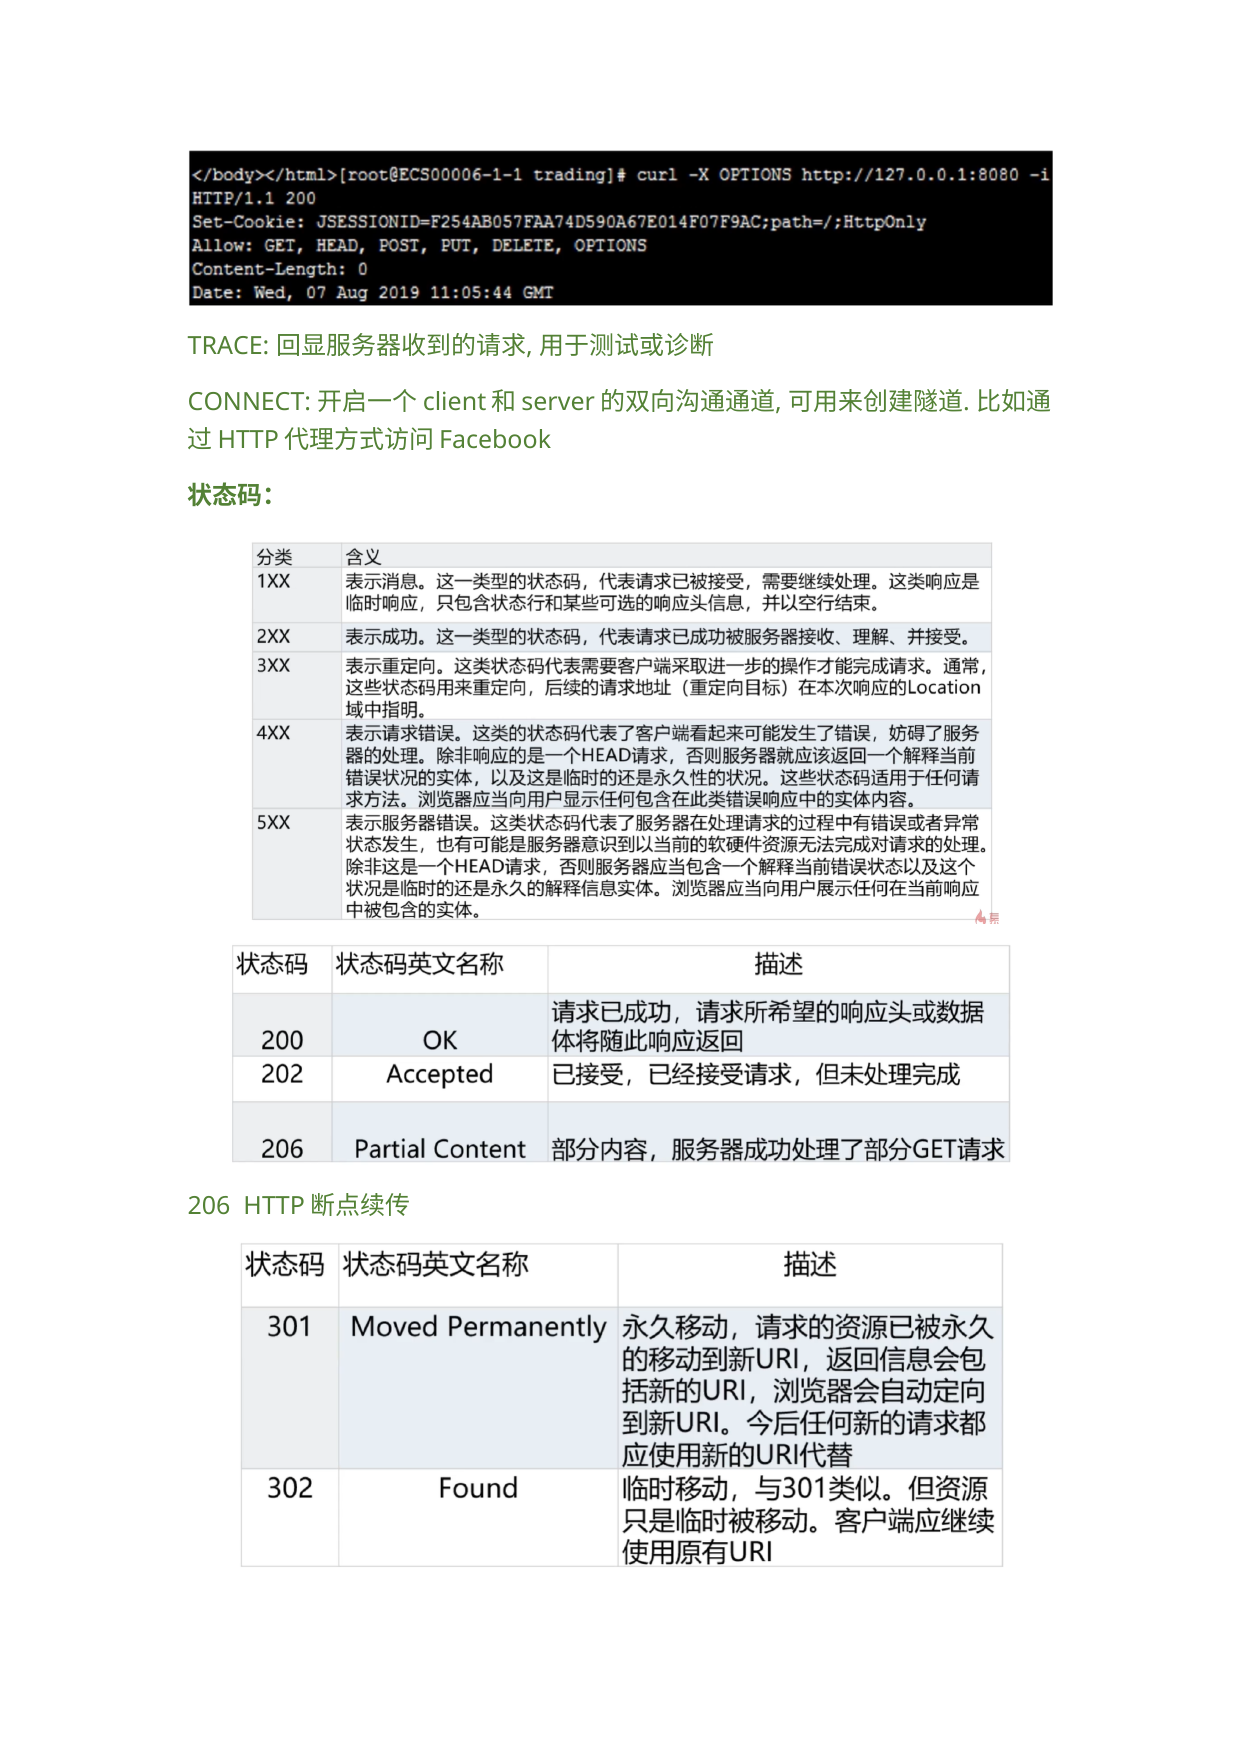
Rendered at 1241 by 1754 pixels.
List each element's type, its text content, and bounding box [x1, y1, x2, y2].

text 状态码： [187, 476, 1053, 512]
text TRACE: 回显服务器收到的请求, 用于测试或诊断 [187, 325, 1053, 361]
picture [226, 942, 1015, 1166]
text CONNECT: 开启一个client和server的双向沟通通道, 可用来创建隧道. 比如通过HTTP代理方式访问Facebook [187, 381, 1053, 456]
picture [187, 150, 1053, 306]
text 206 HTTP断点续传 [187, 1185, 1053, 1221]
picture [241, 531, 999, 924]
picture [235, 1241, 1005, 1568]
